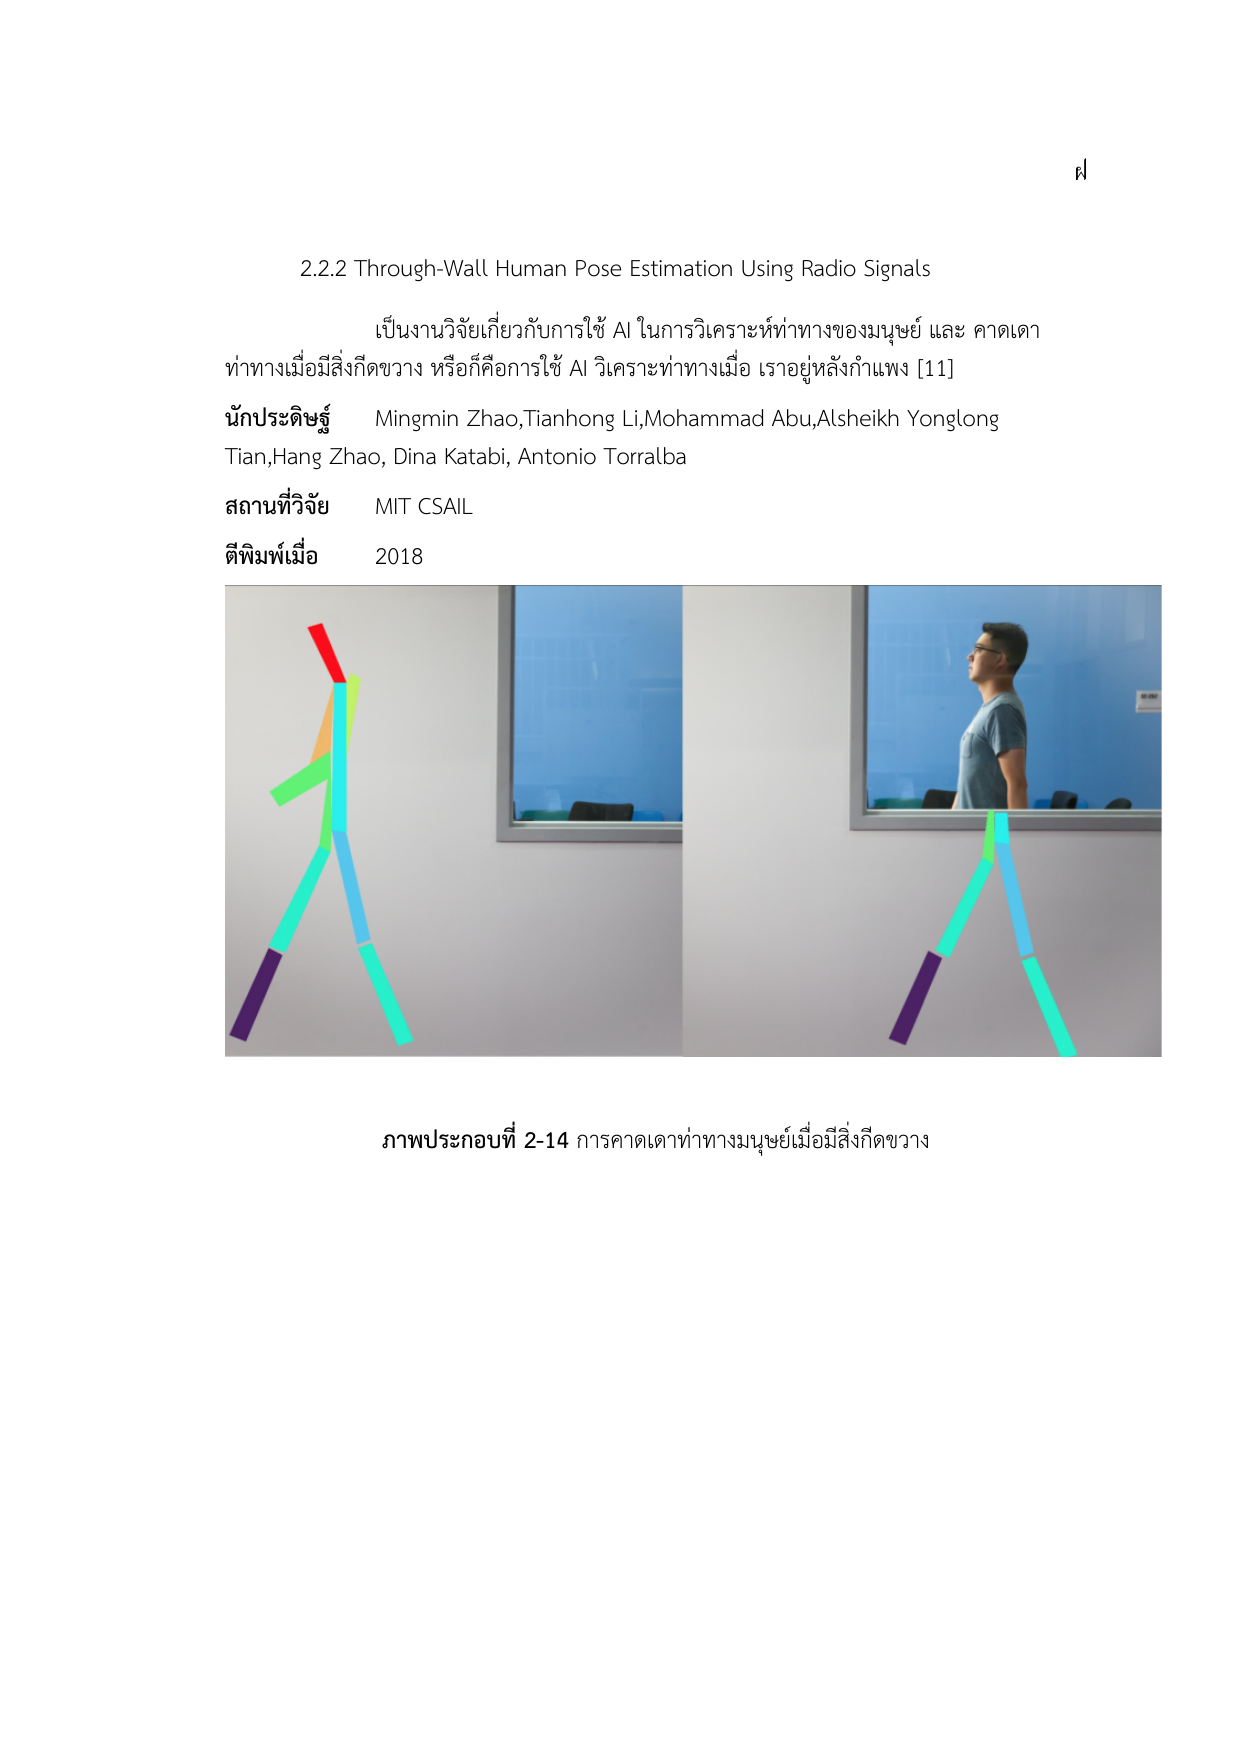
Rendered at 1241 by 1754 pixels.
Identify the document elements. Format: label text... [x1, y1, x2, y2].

text ภาพประกอบที่ 2-14 การคาดเดาท่าทางมนุษย์เมื่อมีสิ่งกีดขวาง [225, 1119, 1087, 1157]
subtitle 2.2.2 Through-Wall Human Pose Estimation Using Radio Signals [300, 247, 1087, 284]
text สถานที่วิจัย MIT CSAIL [225, 485, 1087, 523]
picture [225, 585, 1162, 1057]
text ตีพิมพ์เมื่อ 2018 [225, 535, 1087, 573]
text นักประดิษฐ์ Mingmin Zhao,Tianhong Li,Mohammad Abu,Alsheikh Yonglong Tian,Hang Zhao, Dina Katabi, Antonio Torralba [225, 397, 1087, 473]
text เป็นงานวิจัยเกี่ยวกับการใช้ AI ในการวิเคราะห์ท่าทางของมนุษย์ และ คาดเดาท่าทางเมื่อมีสิ่งกีดขวาง หรือก็คือการใช้ AI วิเคราะท่าทางเมื่อ เราอยู่หลังกำแพง [11] [225, 309, 1087, 385]
